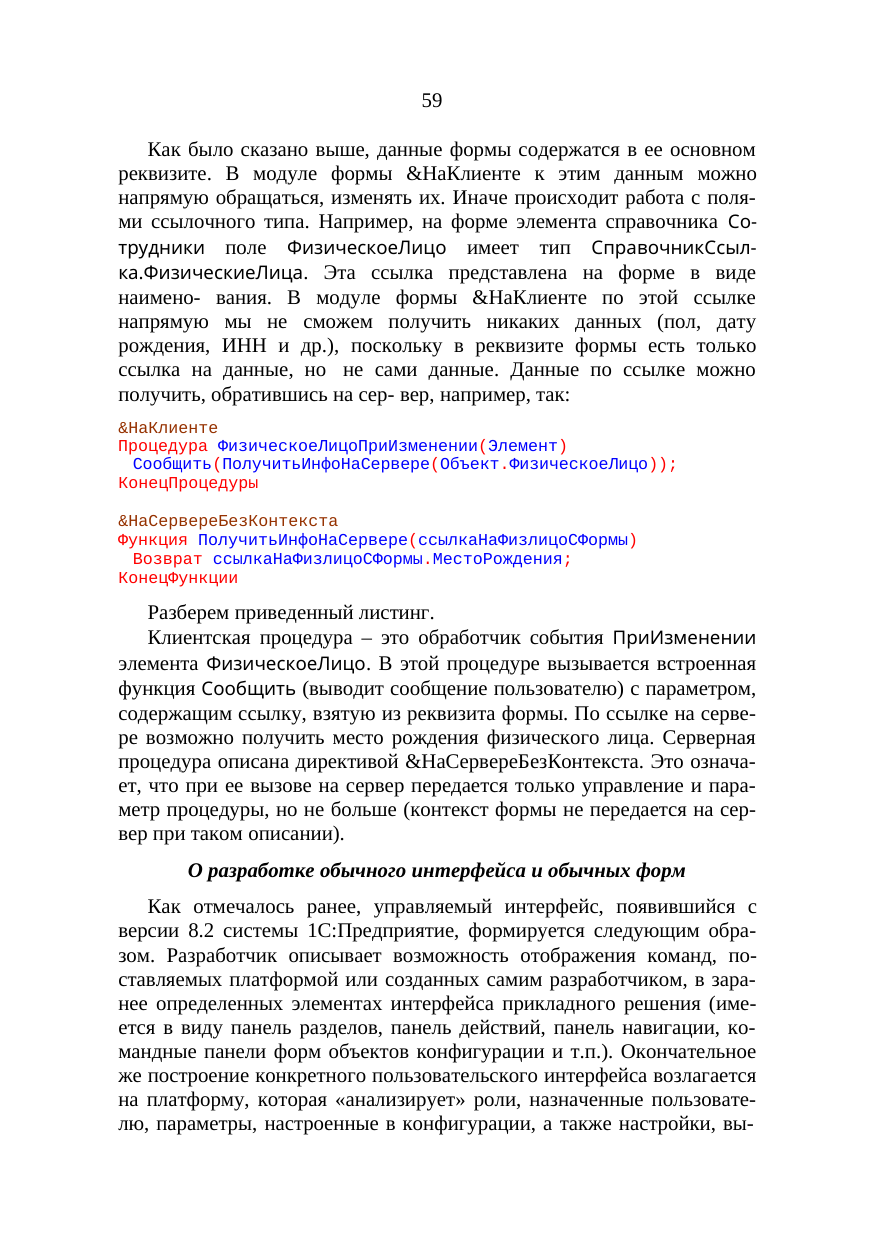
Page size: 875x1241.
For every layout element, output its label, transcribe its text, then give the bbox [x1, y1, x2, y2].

text Разберем приведенный листинг. [147, 601, 805, 624]
text Функция ПолучитьИнфоНаСервере(ссылкаНаФизлицоСФормы) Возврат ссылкаНаФизлицоСФормы.МестоРождения; [118, 531, 639, 569]
text Клиентская процедура – это обработчик события ПриИзменении элемента ФизическоеЛицо. В этой процедуре вызывается встроенная функция Сообщить (выводит сообщение пользователю) с параметром, содержащим ссылку, взятую из реквизита формы. По ссылке на серве- ре возможно получить место рождения физического лица. Серверная процедура описана директивой &НаСервереБезКонтекста. Это означа- ет, что при ее вызове на сервер передается только управление и пара- метр процедуры, но не больше (контекст формы не передается на сер- вер при таком описании). [118, 624, 756, 845]
subtitle О разработке обычного интерфейса и обычных форм [96, 858, 777, 882]
text КонецФункции [118, 569, 805, 588]
text Процедура ФизическоеЛицоПриИзменении(Элемент) Сообщить(ПолучитьИнфоНаСервере(Объект.ФизическоеЛицо)); [118, 437, 805, 475]
text Как было сказано выше, данные формы содержатся в ее основном реквизите. В модуле формы &НаКлиенте к этим данным можно напрямую обращаться, изменять их. Иначе происходит работа с поля- ми ссылочного типа. Например, на форме элемента справочника Со- трудники поле ФизическоеЛицо имеет тип СправочникСсыл- ка.ФизическиеЛица. Эта ссылка представлена на форме в виде наимено- вания. В модуле формы &НаКлиенте по этой ссылке напрямую мы не сможем получить никаких данных (пол, дату рождения, ИНН и др.), поскольку в реквизите формы есть только ссылка на данные, но не сами данные. Данные по ссылке можно получить, обратившись на сер- вер, например, так: [118, 136, 757, 406]
text КонецПроцедуры [118, 475, 805, 494]
text Как отмечалось ранее, управляемый интерфейс, появившийся с версии 8.2 системы 1С:Предприятие, формируется следующим обра- зом. Разработчик описывает возможность отображения команд, по- ставляемых платформой или созданных самим разработчиком, в зара- нее определенных элементах интерфейса прикладного решения (име- ется в виду панель разделов, панель действий, панель навигации, ко- мандные панели форм объектов конфигурации и т.п.). Окончательное же построение конкретного пользовательского интерфейса возлагается на платформу, которая «анализирует» роли, назначенные пользовате- лю, параметры, настроенные в конфигурации, а также настройки, вы- [118, 894, 757, 1135]
text &НаКлиенте [118, 418, 805, 437]
text &НаСервереБезКонтекста [118, 512, 805, 531]
